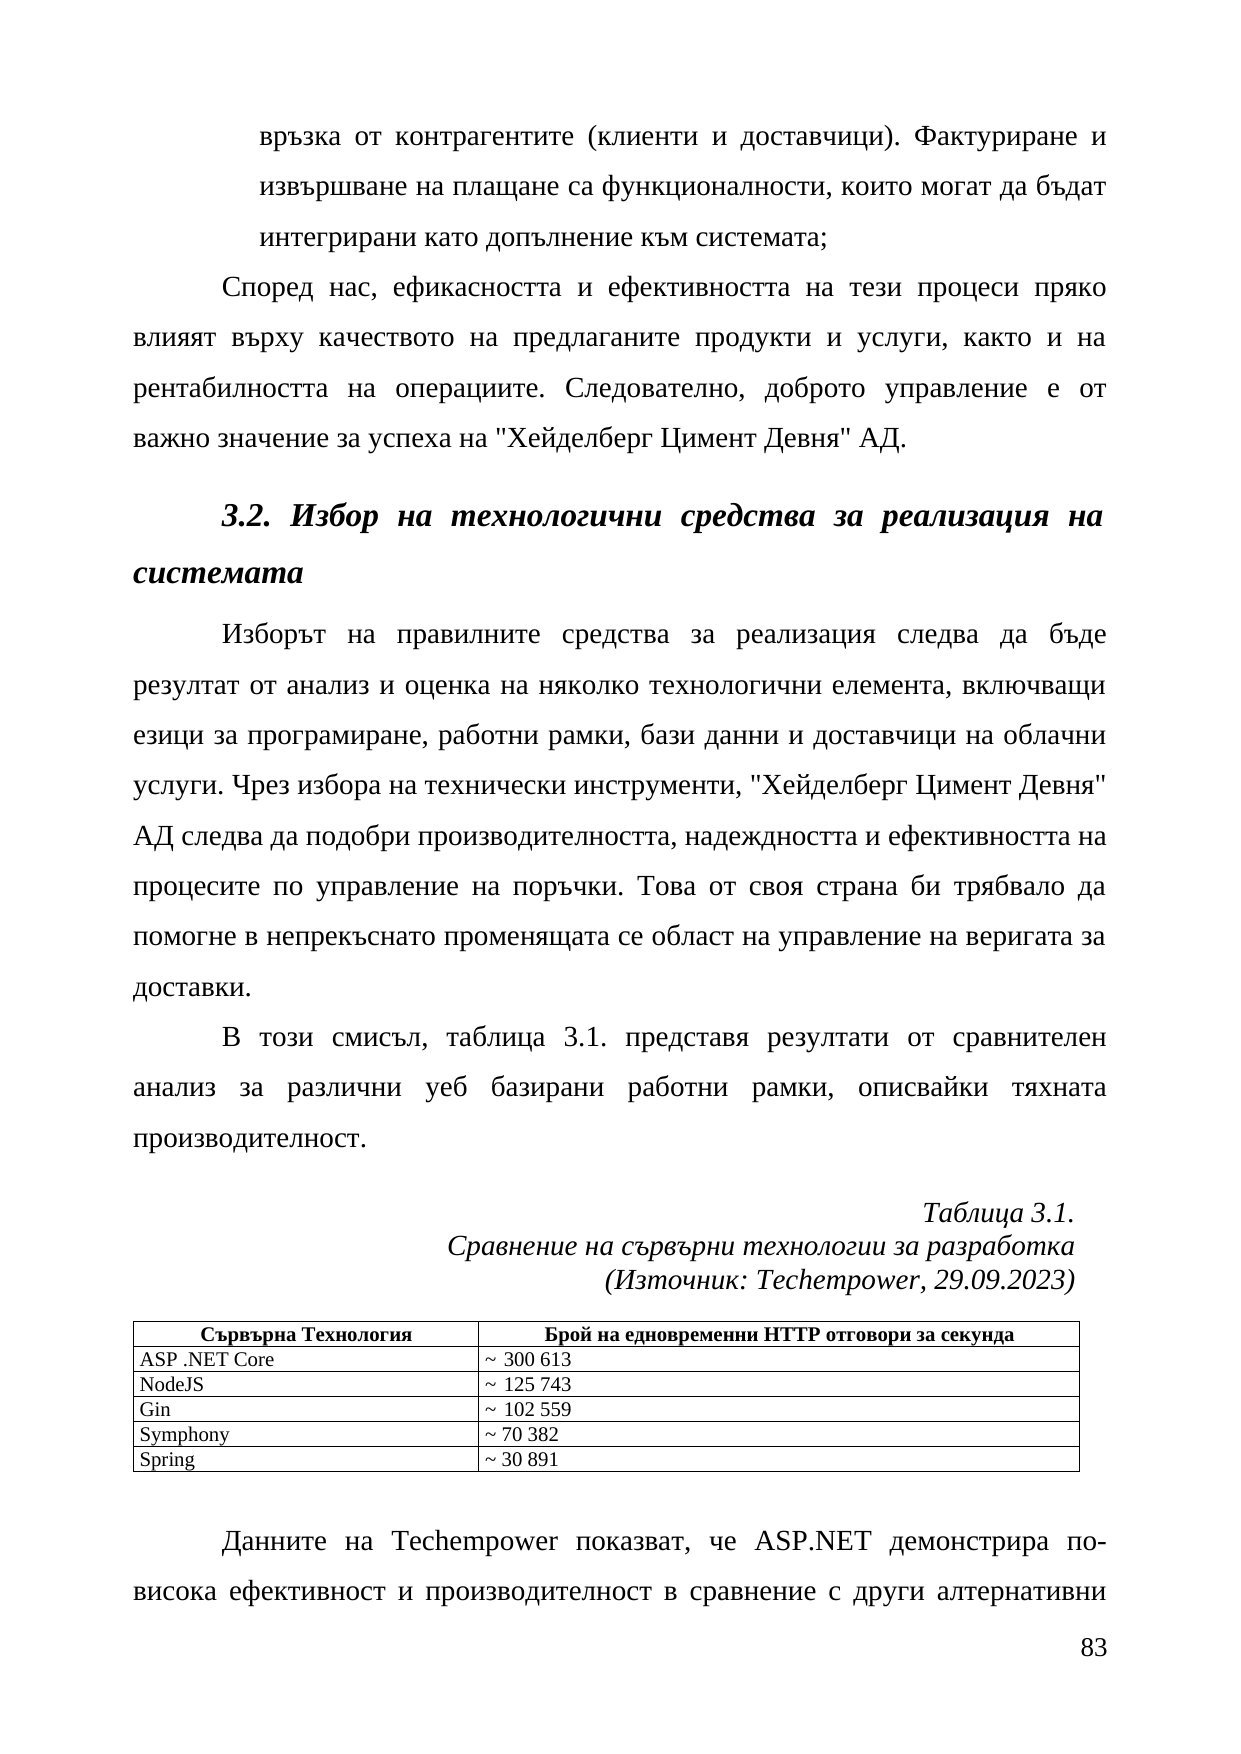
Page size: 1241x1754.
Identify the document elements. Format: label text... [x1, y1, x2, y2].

table_header Брой на едновременни HTTP отговори за секунда [479, 1322, 1079, 1346]
table_cell ~ 125 743 [479, 1372, 1079, 1396]
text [133, 1523, 1107, 1606]
text Според нас, ефикасността и ефективността на тези процеси пряко влияят върху качеството на предлаганите продукти и услуги, както и на рентабилността на операциите. Следователно, доброто управление е от важно значение за успеха на "Хейделберг Цимент Девня" АД. [133, 269, 1107, 453]
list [222, 118, 1107, 252]
table_cell ~ 102 559 [479, 1397, 1079, 1421]
table_cell ~ 300 613 [479, 1347, 1079, 1371]
table_cell ~ 30 891 [479, 1447, 1079, 1471]
table_cell ASP .NET Core [134, 1347, 478, 1371]
title Таблица 3.1. Сравнение на сървърни технологии за разработка (Източник: Тechempower, 29.09.2023) [192, 1195, 1078, 1296]
table_cell Gin [134, 1397, 478, 1421]
table_cell Symphony [134, 1422, 478, 1446]
table_header Сървърна Технология [134, 1322, 478, 1346]
table_cell ~ 70 382 [479, 1422, 1079, 1446]
table_cell NodeJS [134, 1372, 478, 1396]
subtitle 3.2. Избор на технологични средства за реализация на системата [133, 495, 1107, 591]
text В този смисъл, таблица 3.1. представя резултати от сравнителен анализ за различни уеб базирани работни рамки, описвайки тяхната производителност. [133, 1019, 1107, 1153]
table_cell Spring [134, 1447, 478, 1471]
text Изборът на правилните средства за реализация следва да бъде резултат от анализ и оценка на няколко технологични елемента, включващи езици за програмиране, работни рамки, бази данни и доставчици на облачни услуги. Чрез избора на технически инструменти, "Хейделберг Цимент Девня" АД следва да подобри производителността, надеждността и ефективността на процесите по управление на поръчки. Това от своя страна би трябвало да помогне в непрекъснато променящата се област на управление на веригата за доставки. [133, 617, 1107, 1002]
